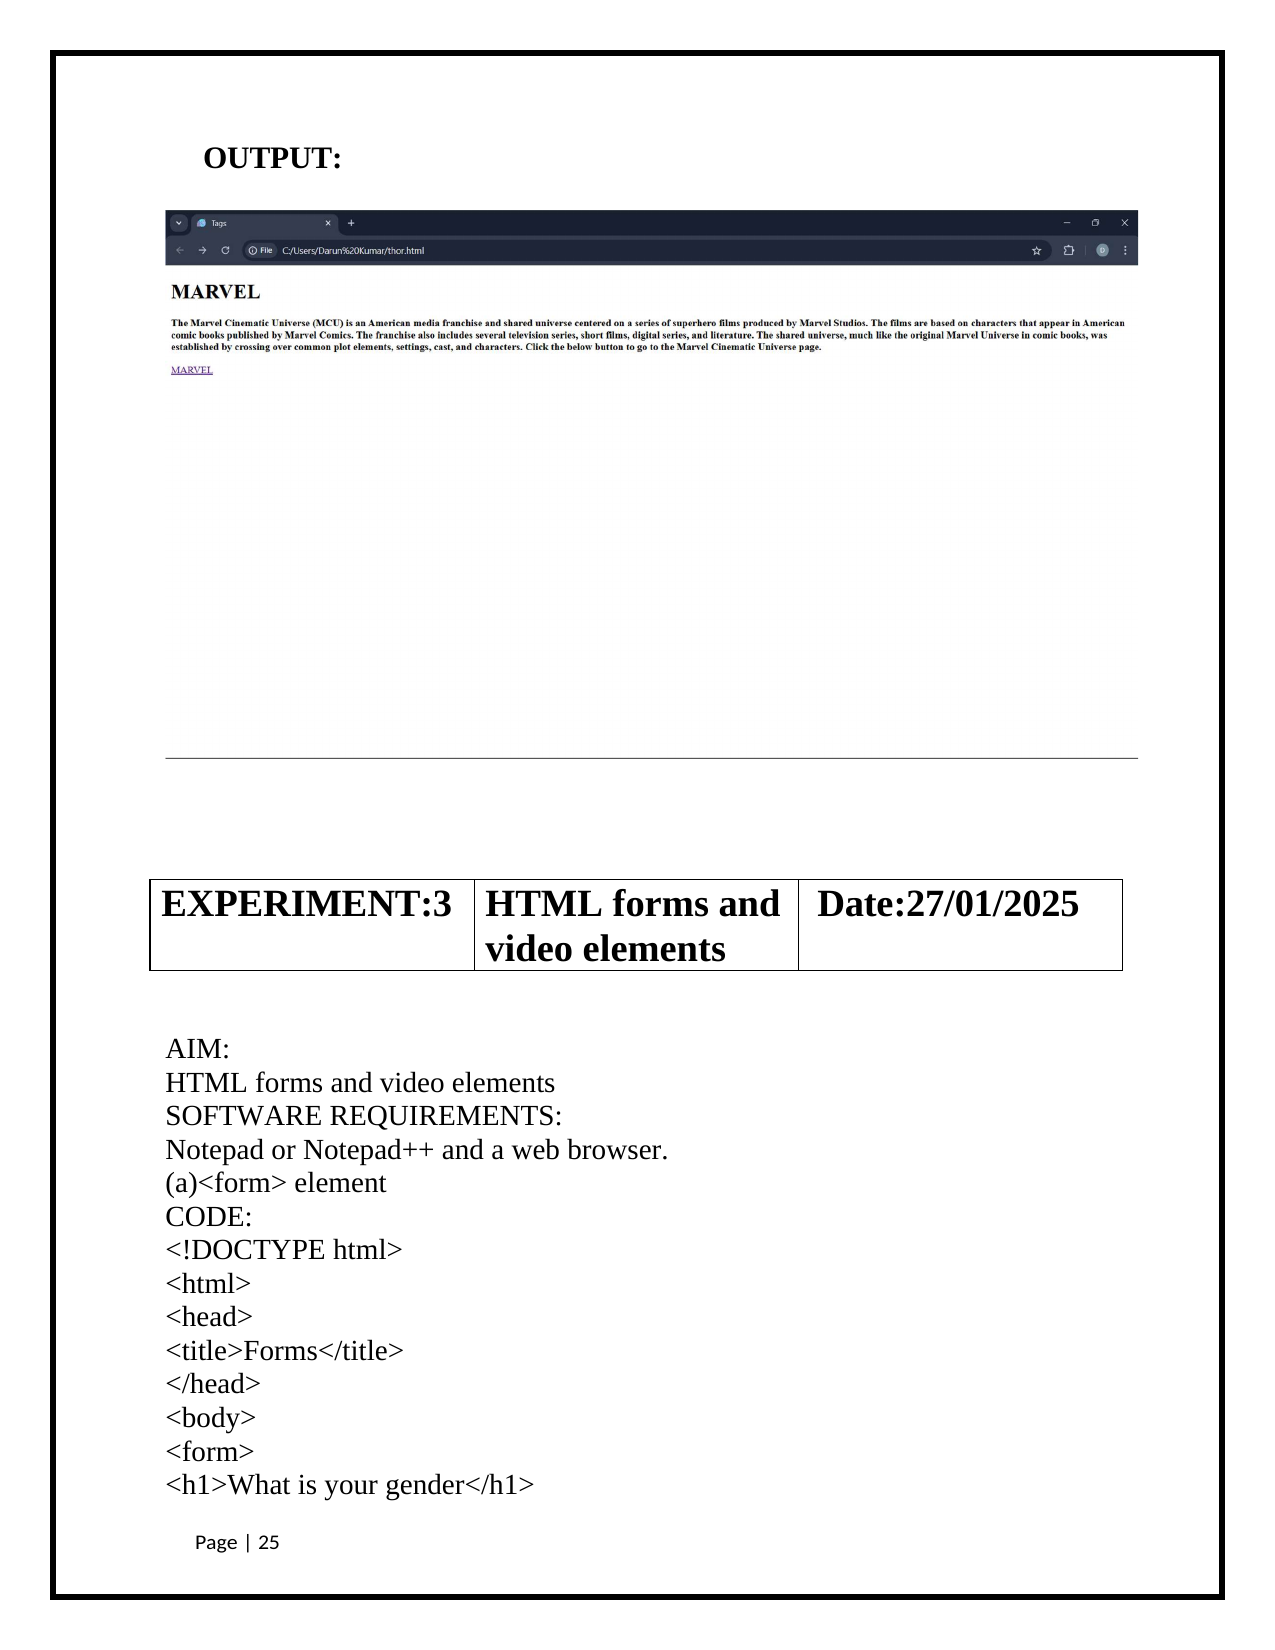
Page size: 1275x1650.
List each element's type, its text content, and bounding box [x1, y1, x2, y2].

text <form> [165, 1434, 1162, 1467]
text </head> [165, 1367, 1162, 1400]
text <!DOCTYPE html> [165, 1232, 1162, 1266]
picture [165, 210, 1139, 759]
text SOFTWARE REQUIREMENTS: [165, 1098, 1162, 1132]
text Notepad or Notepad++ and a web browser. [165, 1132, 1162, 1165]
table_header HTML forms and video elements [475, 880, 798, 970]
table_header EXPERIMENT:3 [151, 880, 474, 970]
text <h1>What is your gender</h1> [165, 1467, 1162, 1501]
text HTML forms and video elements [165, 1065, 1162, 1098]
text <title>Forms</title> [165, 1333, 1162, 1367]
text CODE: [165, 1199, 1162, 1232]
table_header Date:27/01/2025 [799, 880, 1122, 970]
text <body> [165, 1400, 1162, 1434]
text OUTPUT: [203, 139, 1162, 175]
text <html> [165, 1266, 1162, 1299]
text (a)<form> element [165, 1165, 1162, 1199]
text <head> [165, 1299, 1162, 1333]
text AIM: [165, 1031, 1162, 1065]
